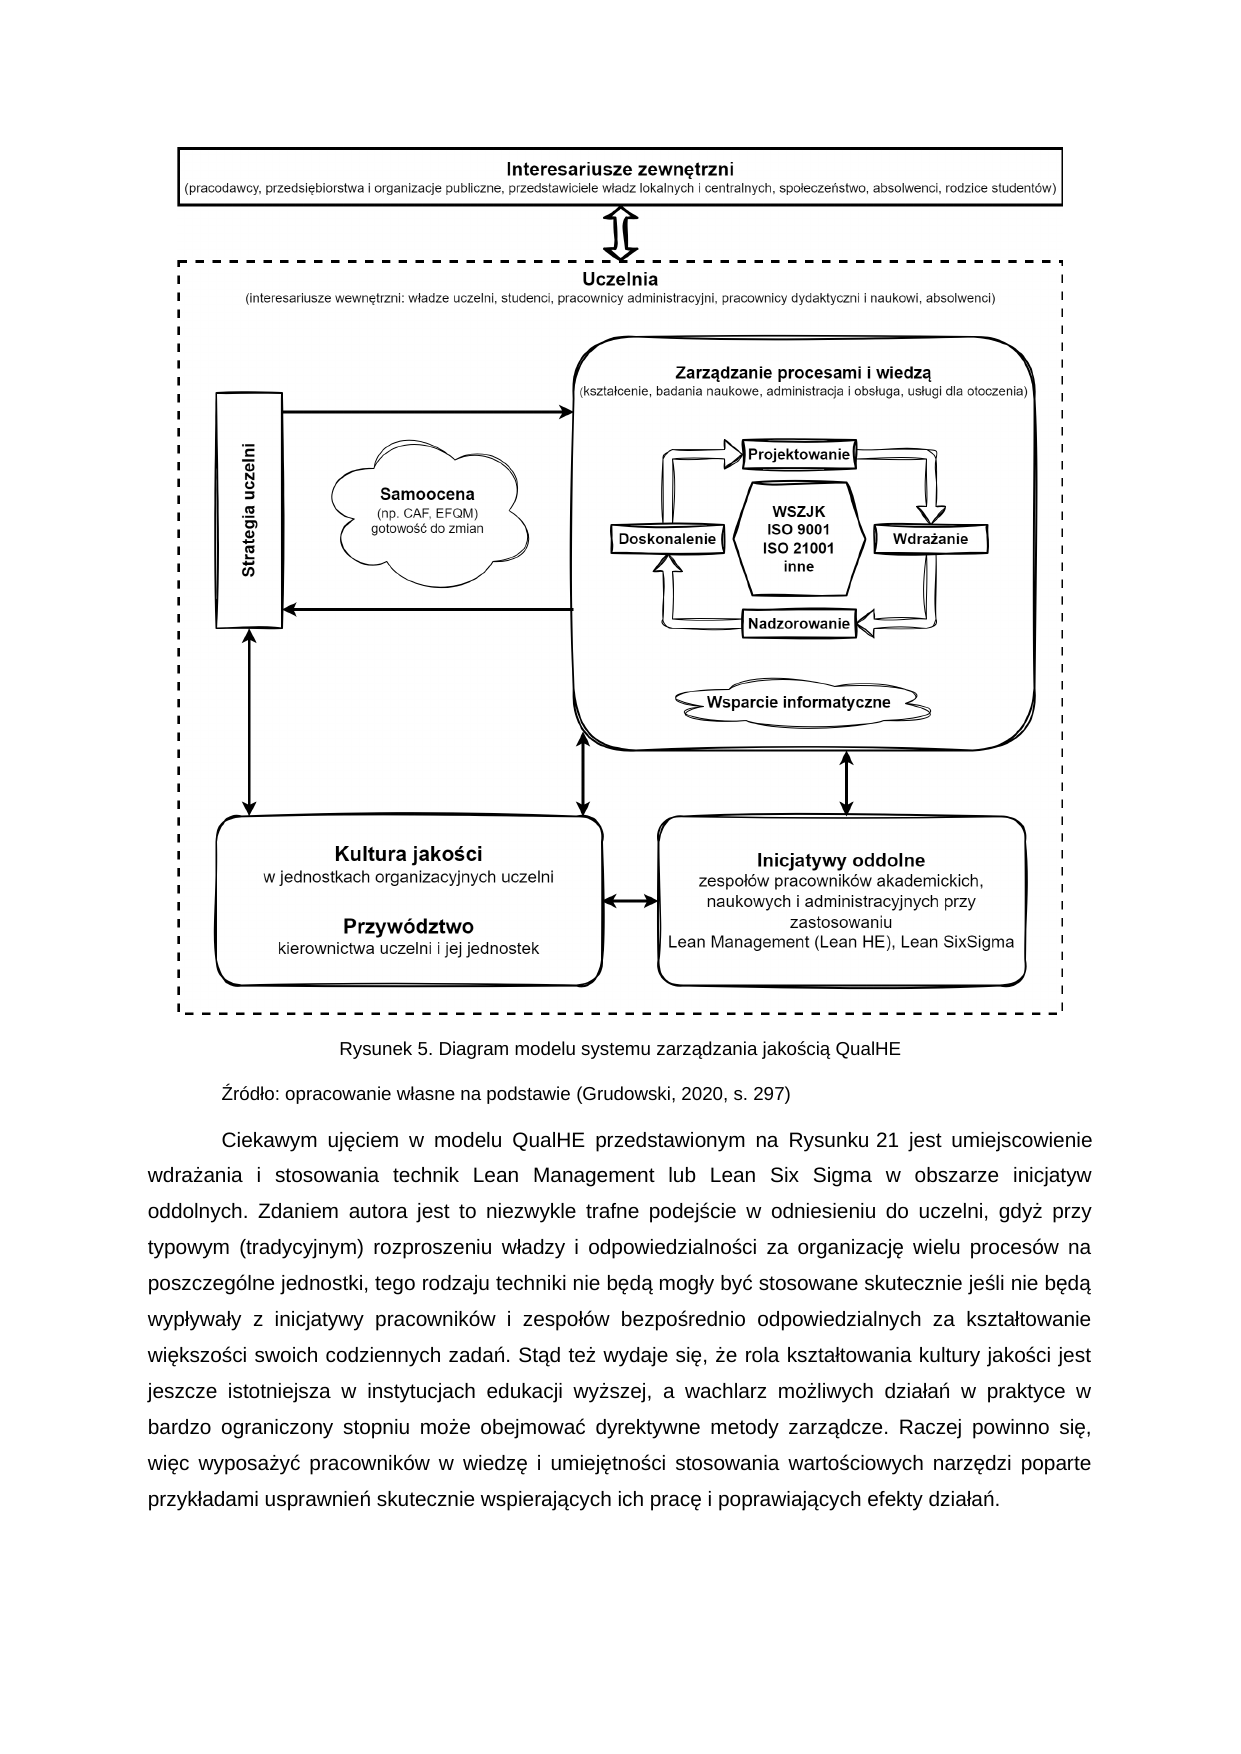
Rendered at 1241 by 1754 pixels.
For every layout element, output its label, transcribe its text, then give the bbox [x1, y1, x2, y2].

text Źródło: opracowanie własne na podstawie (Grudowski, 2020, s. 297) [148, 1083, 1093, 1104]
picture [177, 147, 1063, 1015]
text Ciekawym ujęciem w modelu QualHE przedstawionym na Rysunku 21 jest umiejscowienie wdrażania i stosowania technik Lean Management lub Lean Six Sigma w obszarze inicjatyw oddolnych. Zdaniem autora jest to niezwykle trafne podejście w odniesieniu do uczelni, gdyż przy typowym (tradycyjnym) rozproszeniu władzy i odpowiedzialności za organizację wielu procesów na poszczególne jednostki, tego rodzaju techniki nie będą mogły być stosowane skutecznie jeśli nie będą wypływały z inicjatywy pracowników i zespołów bezpośrednio odpowiedzialnych za kształtowanie większości swoich codziennych zadań. Stąd też wydaje się, że rola kształtowania kultury jakości jest jeszcze istotniejsza w instytucjach edukacji wyższej, a wachlarz możliwych działań w praktyce w bardzo ograniczony stopniu może obejmować dyrektywne metody zarządcze. Raczej powinno się, więc wyposażyć pracowników w wiedzę i umiejętności stosowania wartościowych narzędzi poparte przykładami usprawnień skutecznie wspierających ich pracę i poprawiających efekty działań. [148, 1127, 1093, 1511]
